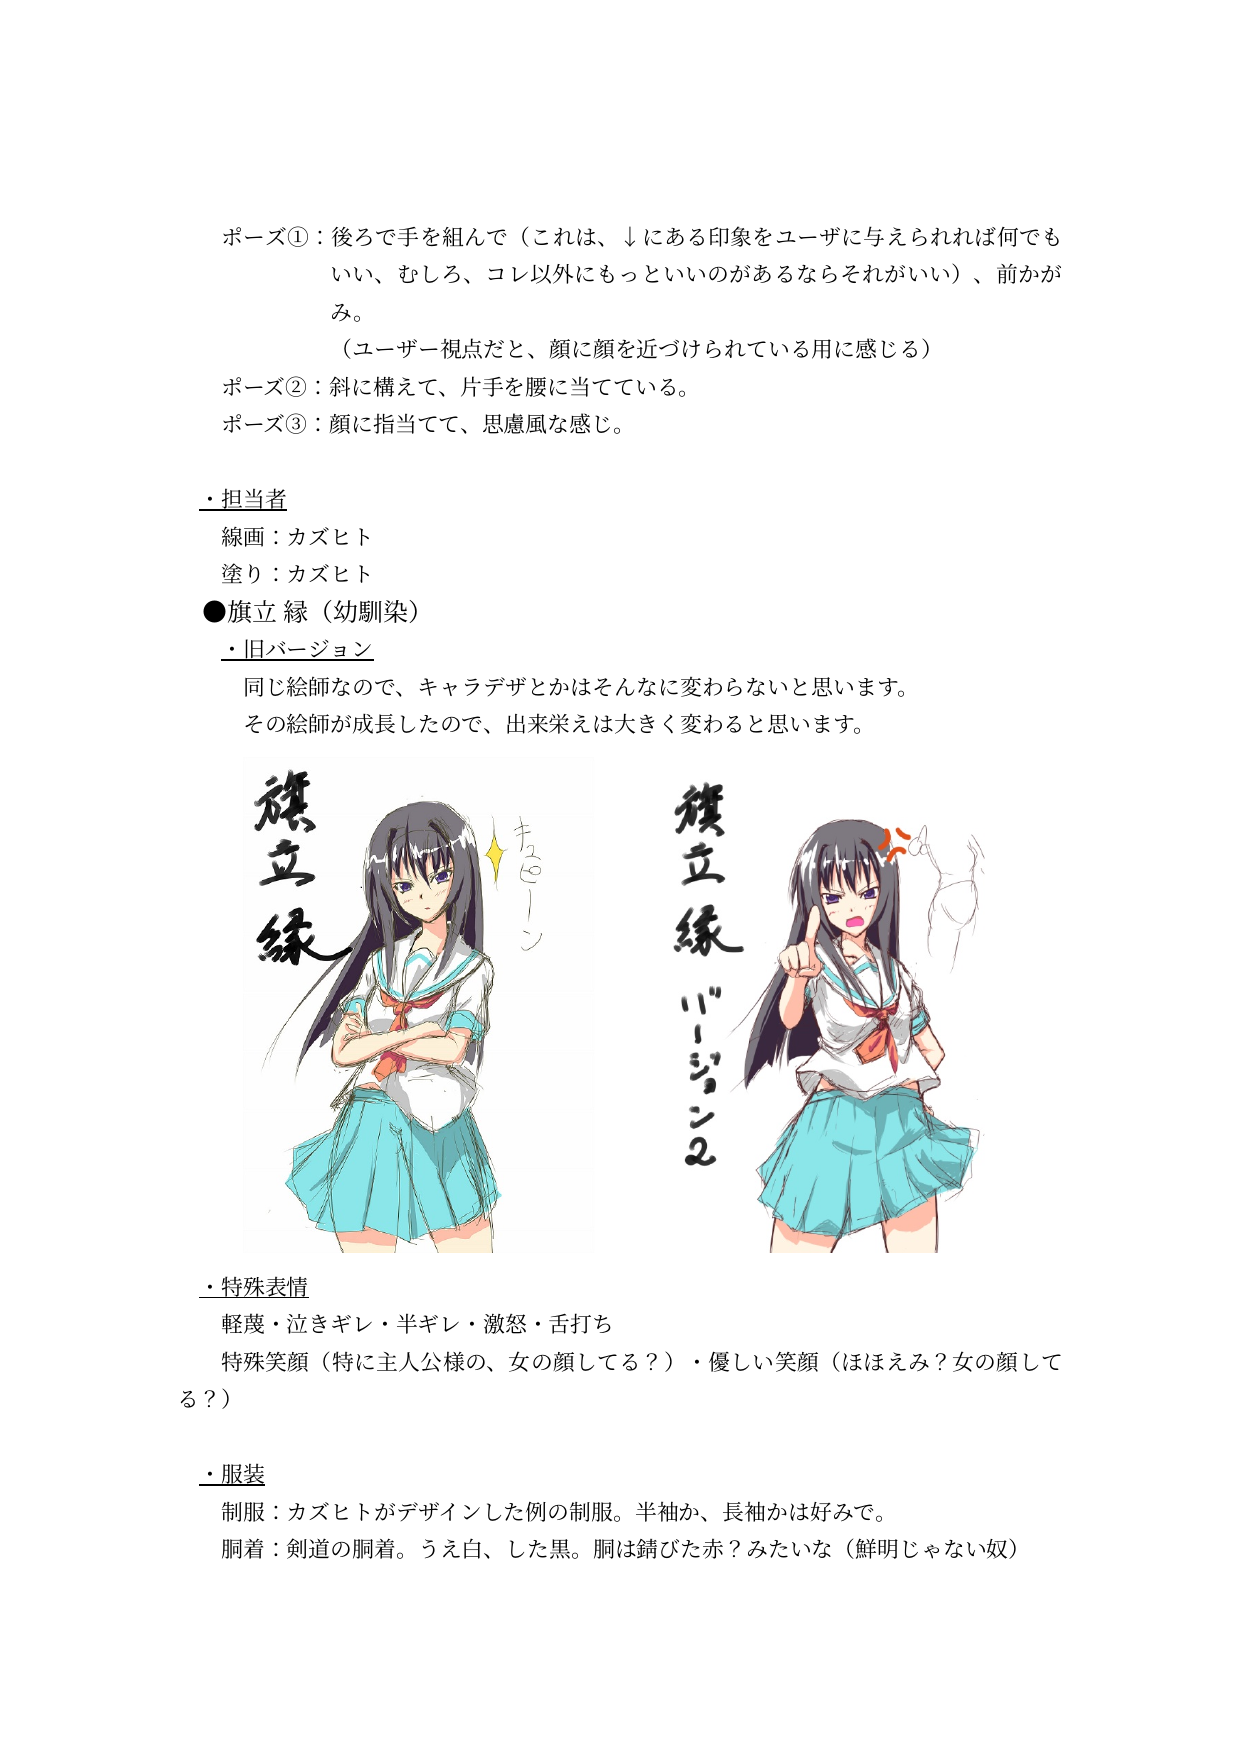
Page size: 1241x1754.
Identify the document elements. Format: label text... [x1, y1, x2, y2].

text 同じ絵師なので、キャラデザとかはそんなに変わらないと思います。 [177, 667, 1063, 704]
text 塗り：カズヒト [177, 554, 1063, 592]
text 特殊笑顔（特に主人公様の、女の顔してる？）・優しい笑顔（ほほえみ？女の顔してる？） [177, 1342, 1063, 1417]
text （ユーザー視点だと、顔に顔を近づけられている用に感じる） [177, 329, 1063, 367]
text 胴着：剣道の胴着。うえ白、した黒。胴は錆びた赤？みたいな（鮮明じゃない奴） [177, 1529, 1063, 1567]
text ・担当者 [177, 479, 1063, 517]
picture [656, 773, 997, 1253]
text ・旧バージョン [177, 629, 1063, 667]
text ●旗立 縁（幼馴染） [177, 592, 1063, 629]
text 軽蔑・泣きギレ・半ギレ・激怒・舌打ち [177, 1304, 1063, 1342]
text ポーズ③：顔に指当てて、思慮風な感じ。 [177, 404, 1063, 442]
text ・服装 [177, 1454, 1063, 1492]
text ポーズ②：斜に構えて、片手を腰に当てている。 [177, 367, 1063, 404]
picture [242, 755, 595, 1253]
text ポーズ①：後ろで手を組んで（これは、↓にある印象をユーザに与えられれば何でもいい、むしろ、コレ以外にもっといいのがあるならそれがいい）、前かがみ。 [177, 217, 1063, 329]
text 制服：カズヒトがデザインした例の制服。半袖か、長袖かは好みで。 [177, 1492, 1063, 1529]
text 線画：カズヒト [177, 517, 1063, 554]
text ・特殊表情 [177, 1267, 1063, 1304]
text その絵師が成長したので、出来栄えは大きく変わると思います。 [177, 704, 1063, 742]
